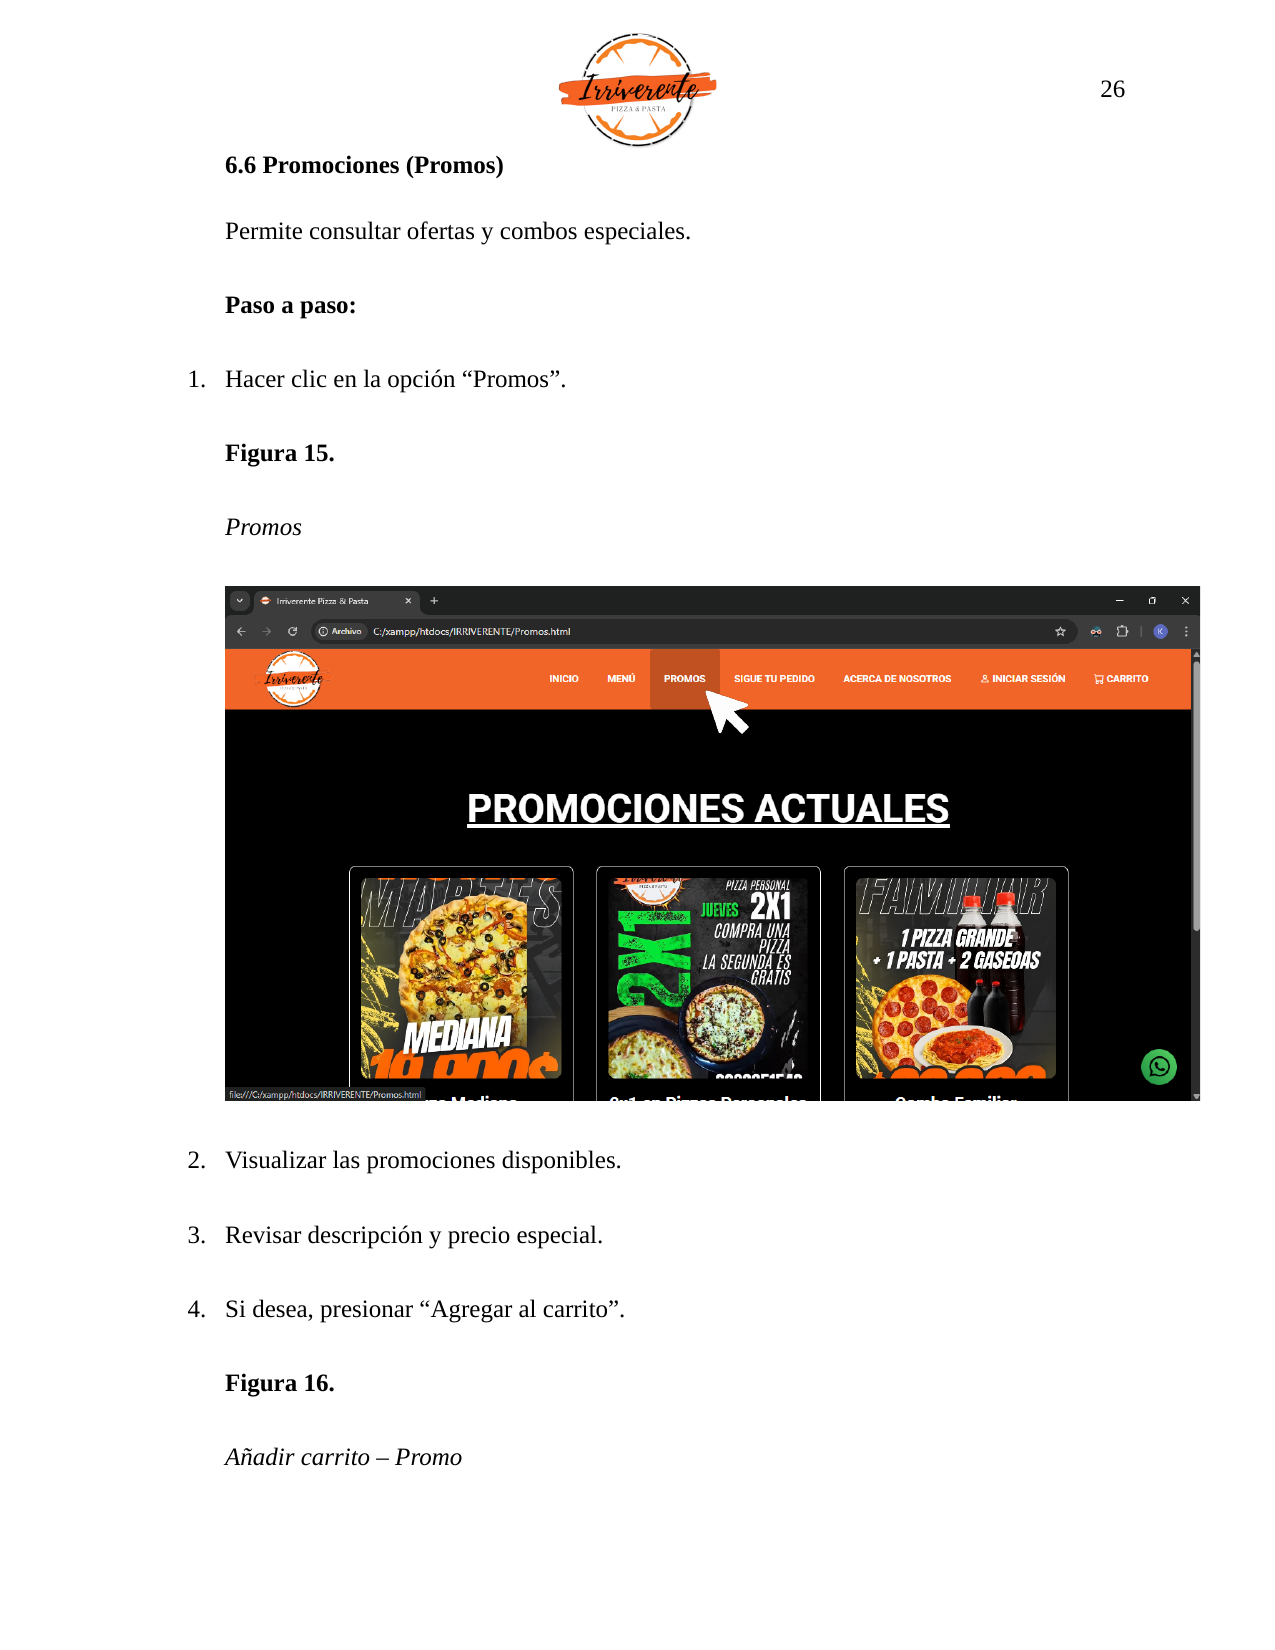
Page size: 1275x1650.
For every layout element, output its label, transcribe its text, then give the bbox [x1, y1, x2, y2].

text Promos [225, 512, 1125, 541]
subtitle 6.6 Promociones (Promos) [150, 150, 1125, 179]
picture [558, 32, 717, 150]
list Si desea, presionar “Agregar al carrito”. [187, 1294, 1125, 1323]
picture [225, 586, 1200, 1101]
list Visualizar las promociones disponibles. [187, 1146, 1125, 1174]
text Añadir carrito – Promo [225, 1442, 1125, 1471]
list Revisar descripción y precio especial. [187, 1220, 1125, 1248]
text Figura 15. [225, 438, 1125, 467]
text Paso a paso: [150, 290, 1125, 319]
text Figura 16. [225, 1368, 1125, 1397]
list Hacer clic en la opción “Promos”. [187, 364, 1125, 393]
text Permite consultar ofertas y combos especiales. [150, 216, 1125, 244]
